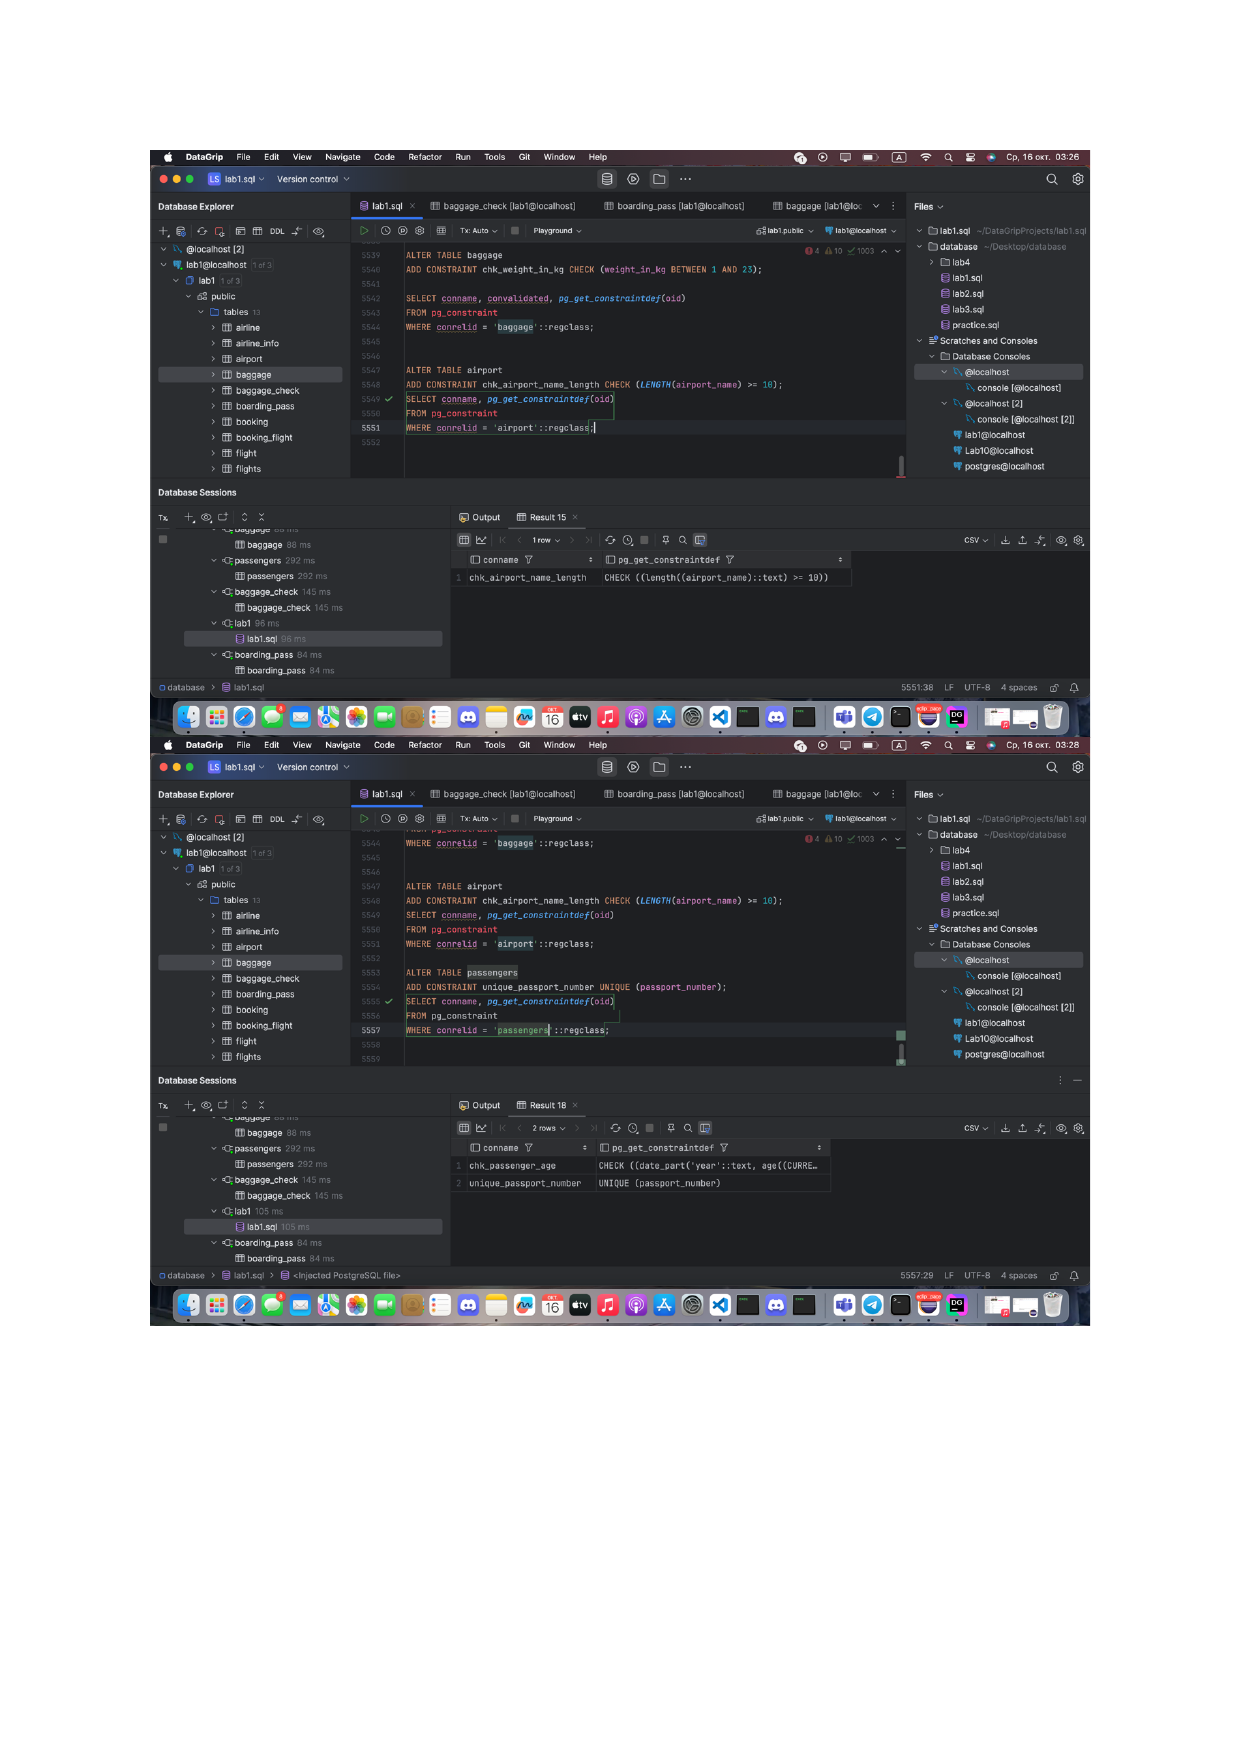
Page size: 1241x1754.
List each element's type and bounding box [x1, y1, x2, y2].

picture [150, 150, 1091, 1326]
